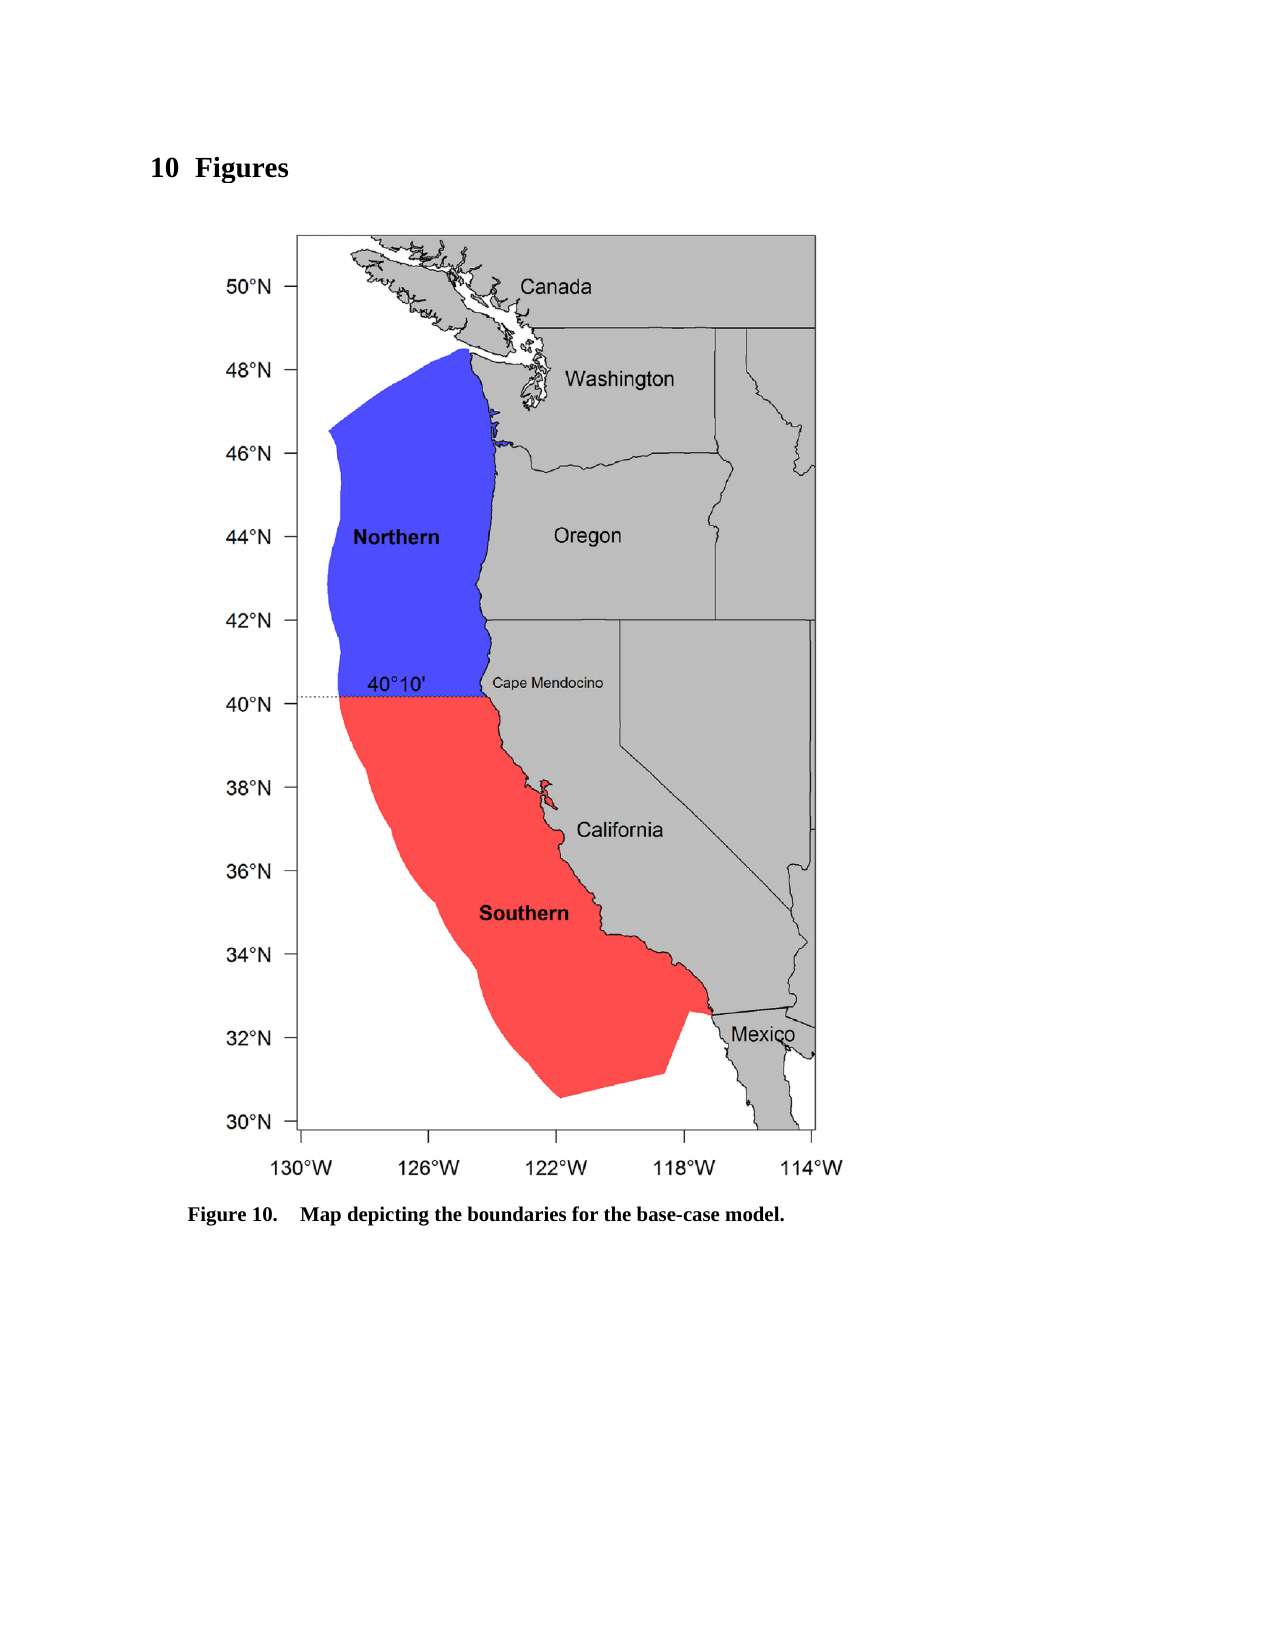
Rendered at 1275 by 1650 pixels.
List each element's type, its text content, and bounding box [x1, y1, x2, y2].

text Map depicting the boundaries for the base-case model. [187, 1202, 1125, 1226]
subtitle Figures [150, 150, 1125, 183]
picture [150, 183, 962, 1182]
